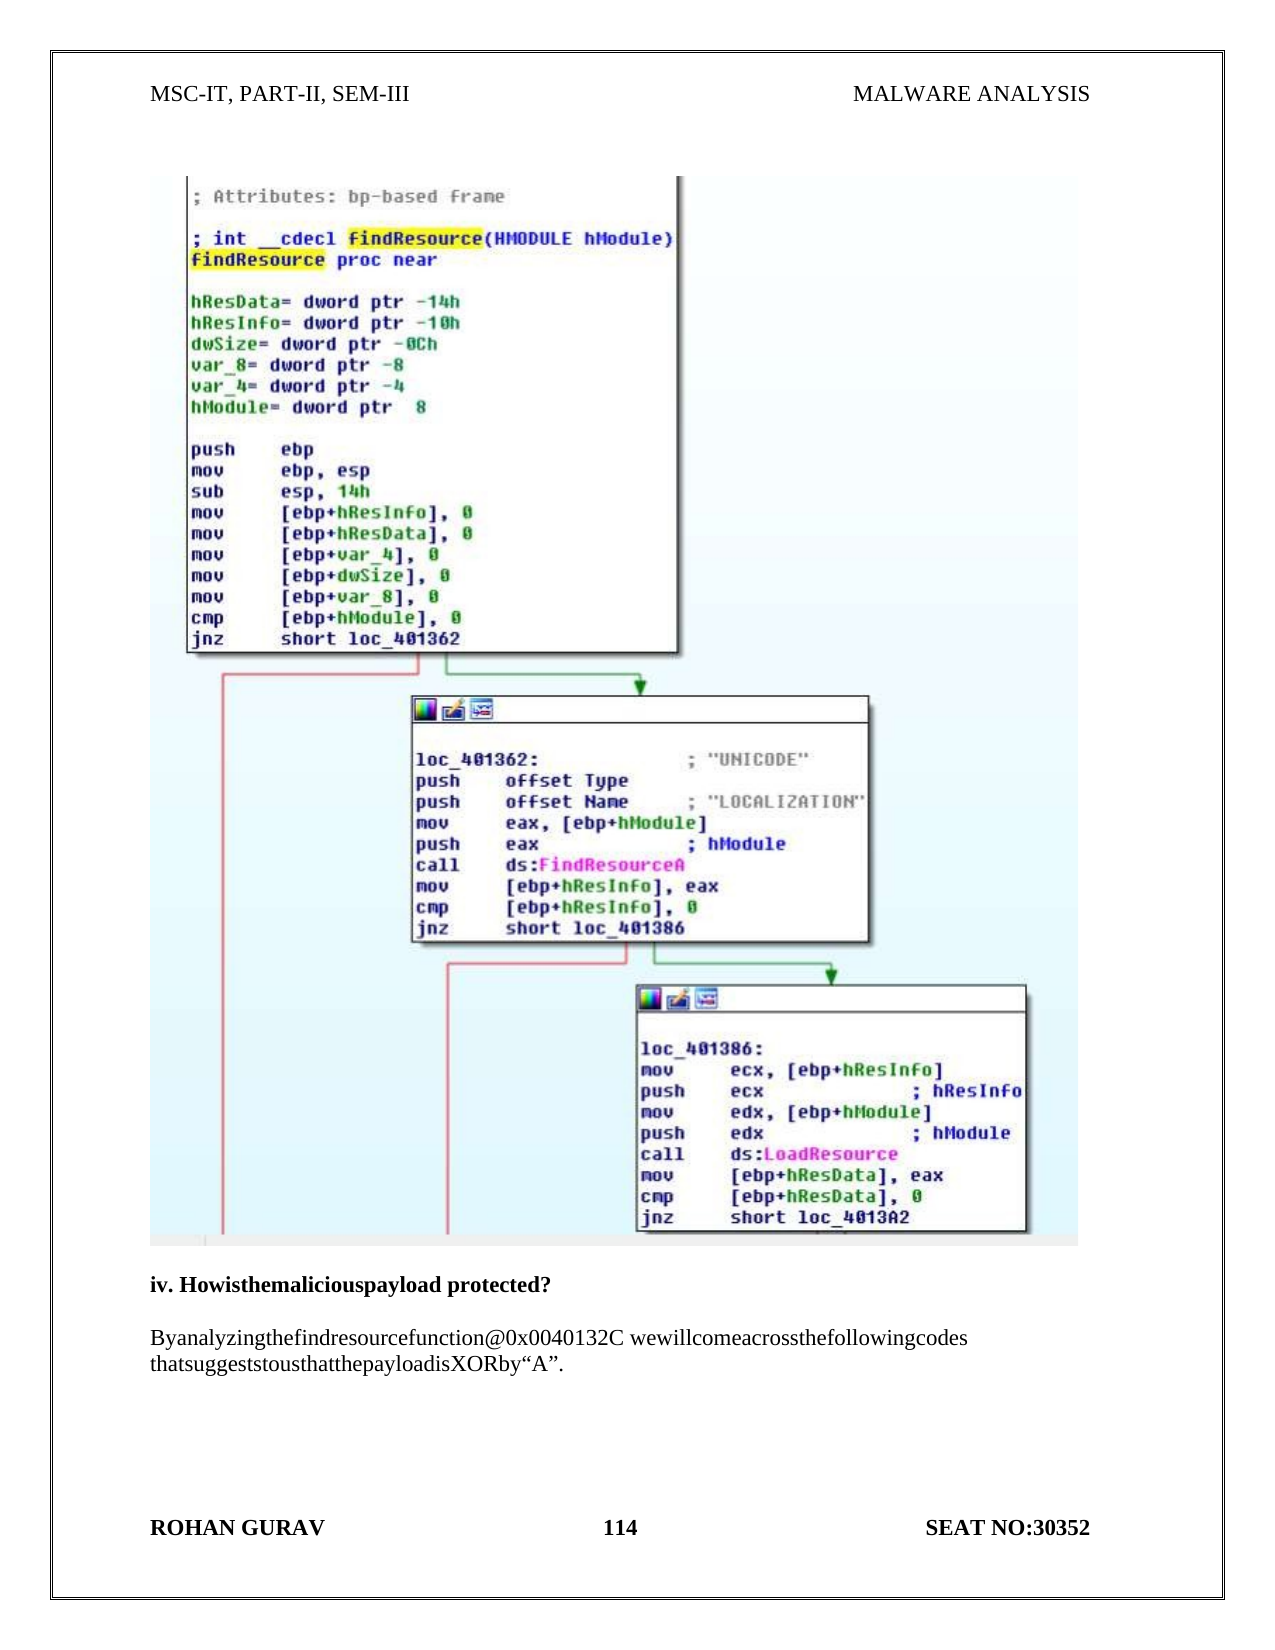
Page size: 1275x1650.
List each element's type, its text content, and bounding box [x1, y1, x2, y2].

subtitle iv. Howisthemaliciouspayload protected? [150, 1271, 1125, 1298]
picture [150, 176, 1079, 1246]
text thatsuggeststousthatthepayloadisXORby“A”. [150, 1351, 1125, 1377]
text Byanalyzingthefindresourcefunction@0x0040132C wewillcomeacrossthefollowingcodes [150, 1324, 1125, 1351]
